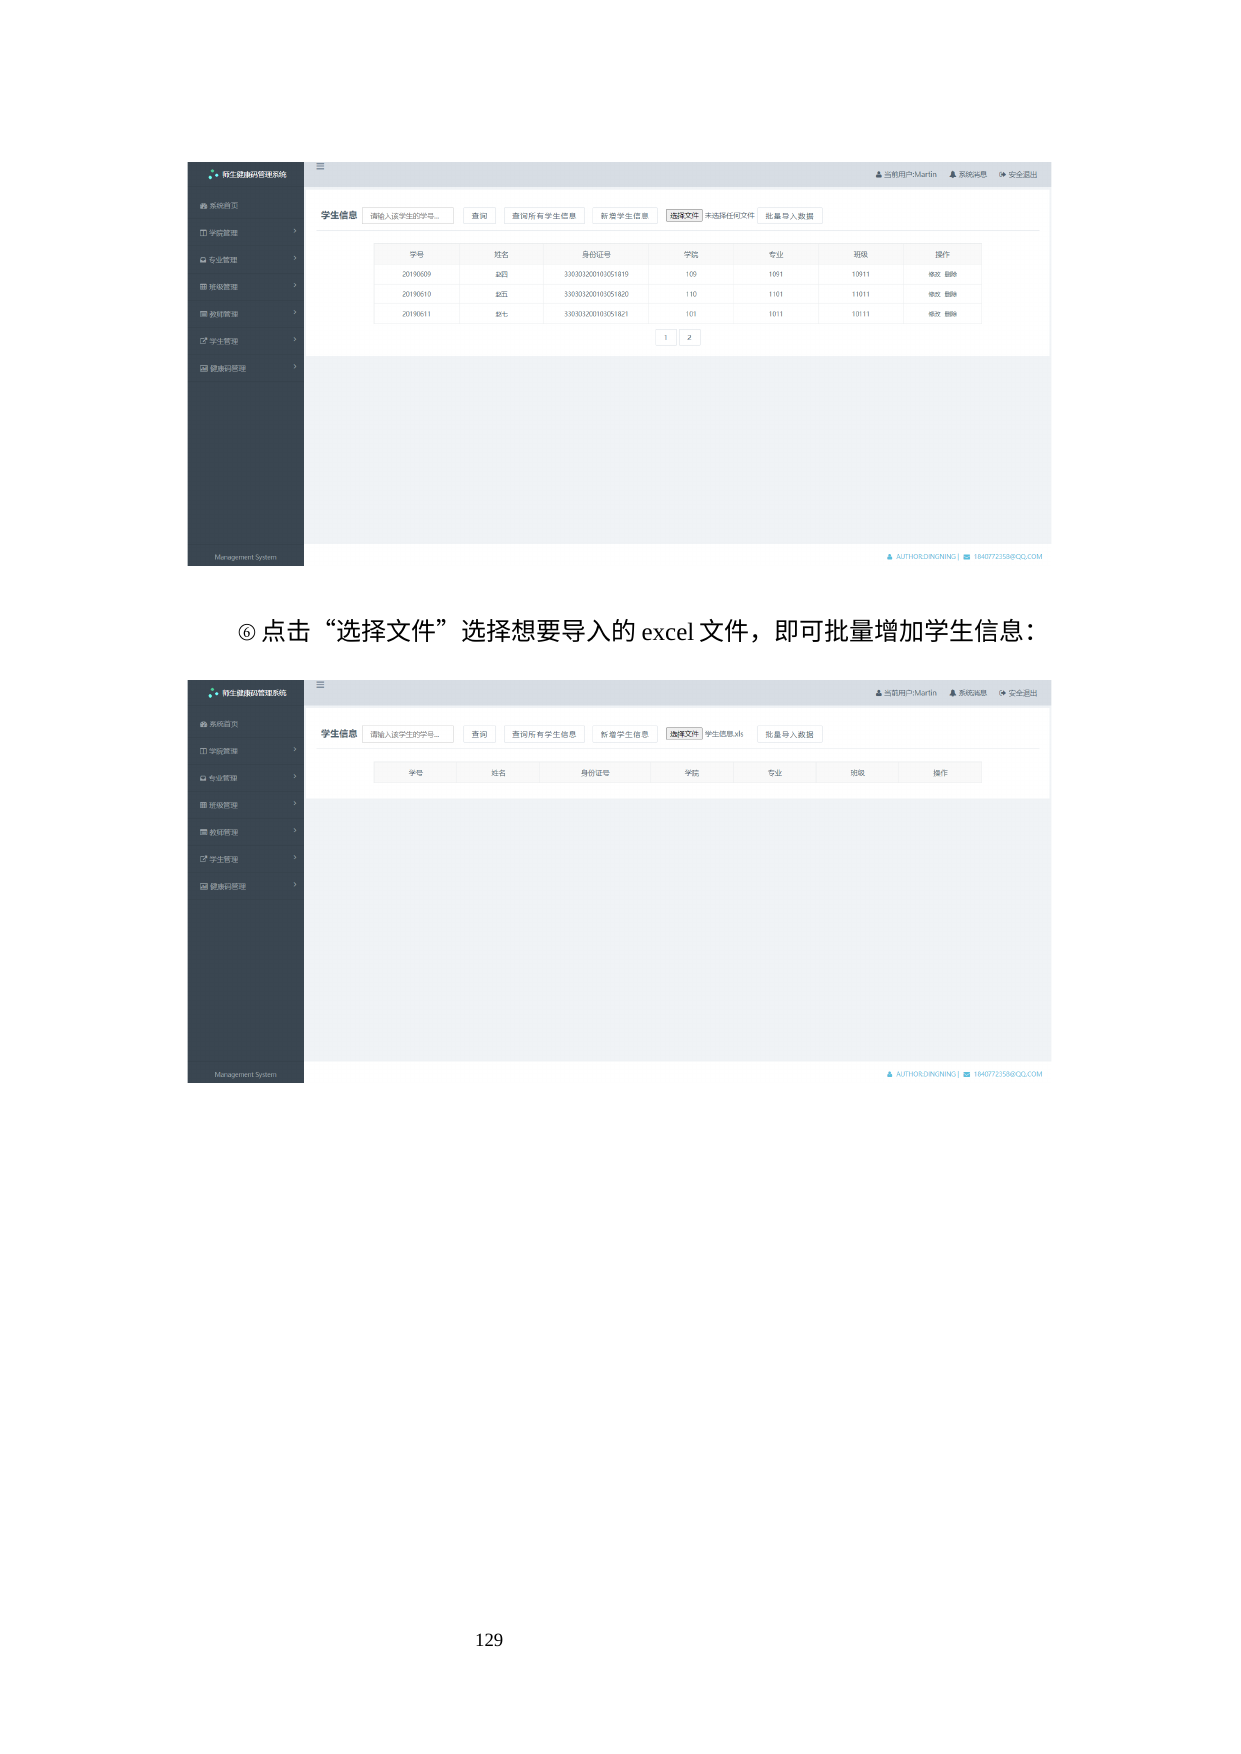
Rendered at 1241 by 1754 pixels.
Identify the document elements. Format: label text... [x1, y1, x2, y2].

text ⑥点击“选择文件”选择想要导入的excel文件，即可批量增加学生信息： [187, 597, 1062, 662]
picture [187, 162, 1052, 566]
picture [187, 680, 1052, 1083]
